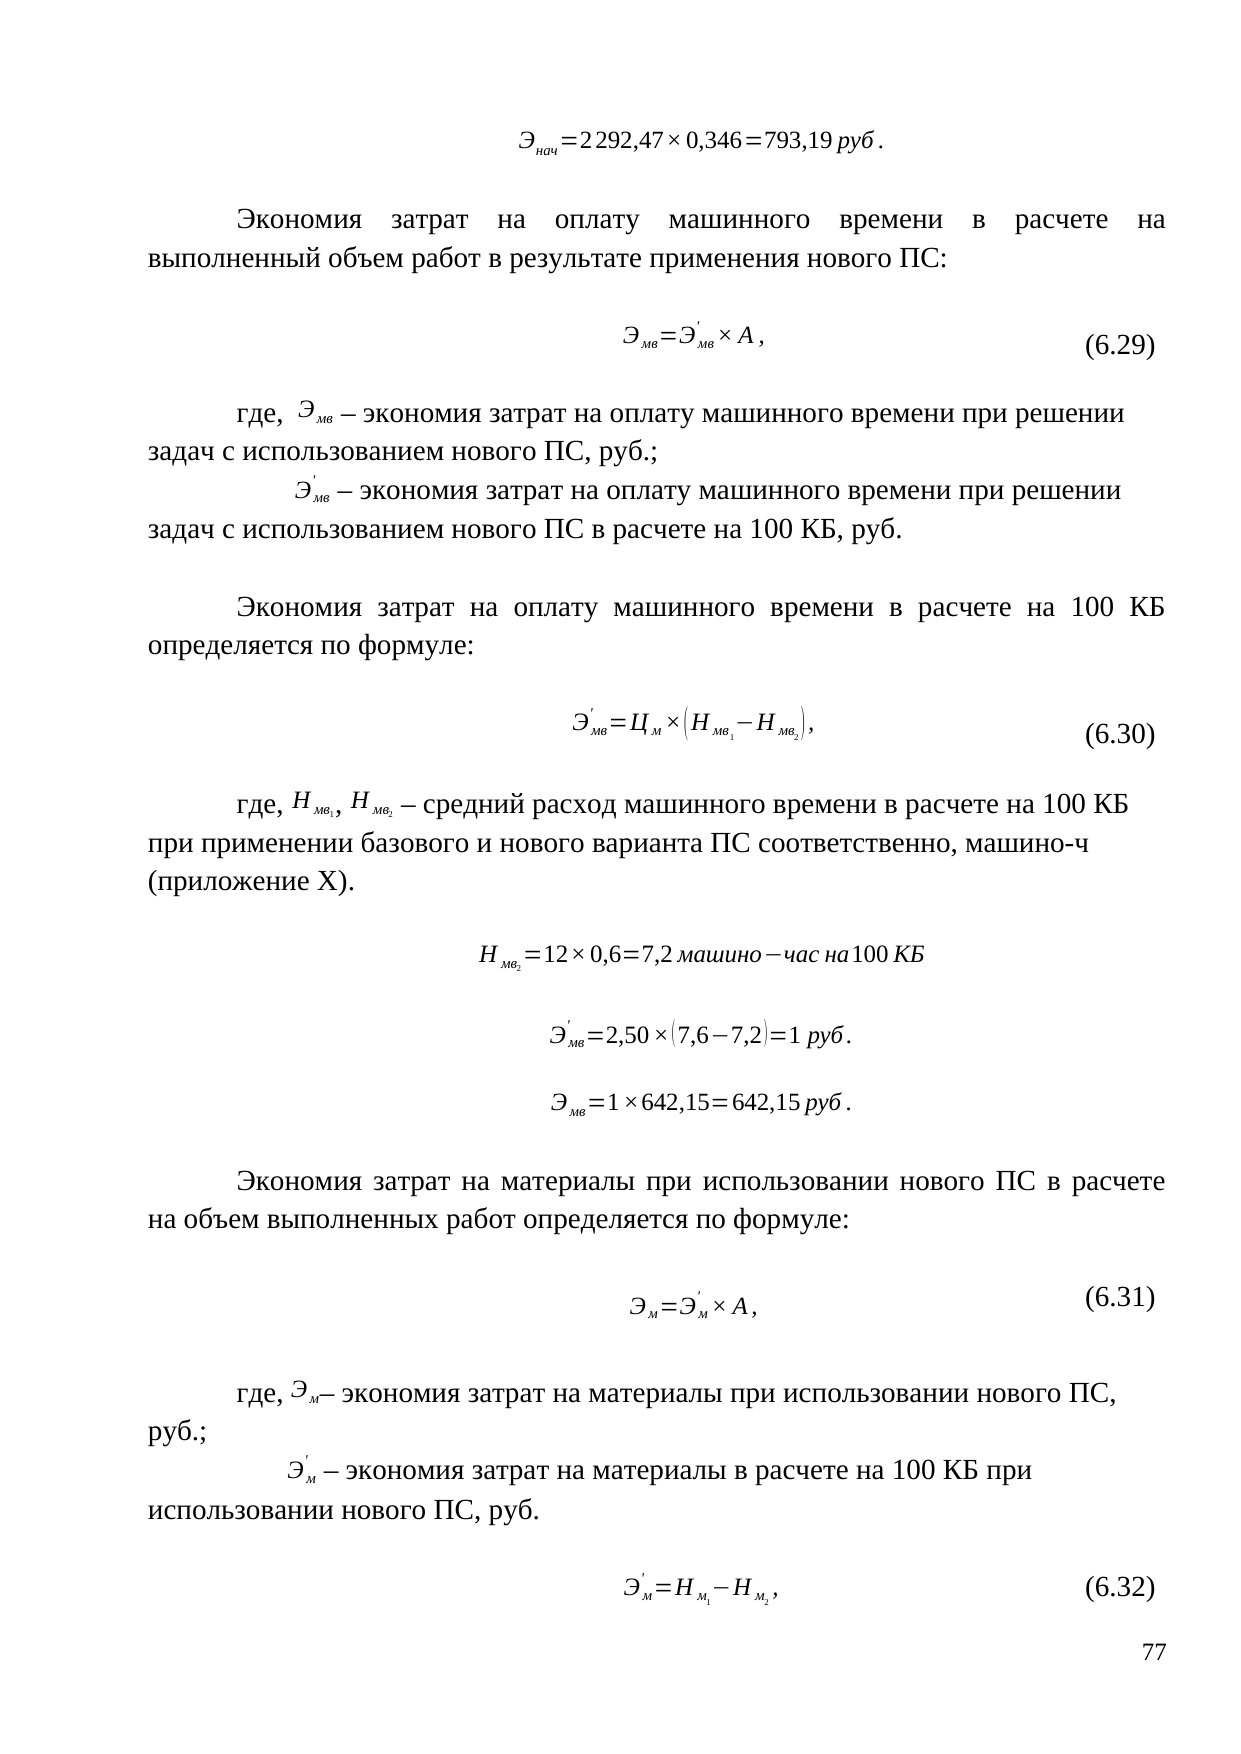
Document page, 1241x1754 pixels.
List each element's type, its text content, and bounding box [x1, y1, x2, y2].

text Экономия затрат на оплату машинного времени в расчете на 100 КБ определяется по формуле: [148, 589, 1167, 661]
text где, , – средний расход машинного времени в расчете на 100 КБ при применении базового и нового варианта ПС соответственно, машино-ч (приложение Х). [148, 786, 1167, 897]
table_header [148, 704, 985, 786]
table_header (6.32) [985, 1569, 1167, 1626]
table_header (6.29) [985, 317, 1167, 395]
table_header (6.30) [985, 704, 1167, 786]
text Экономия затрат на материалы при использовании нового ПС в расчете на объем выполненных работ определяется по формуле: [148, 1163, 1167, 1235]
text где, – экономия затрат на материалы при использовании нового ПС, руб.; [148, 1375, 1167, 1447]
text где, – экономия затрат на оплату машинного времени при решении задач с использованием нового ПС, руб.; [148, 395, 1167, 467]
text – экономия затрат на оплату машинного времени при решении задач с использованием нового ПС в расчете на 100 КБ, руб. [148, 472, 1167, 545]
text Экономия затрат на оплату машинного времени в расчете на выполненный объем работ в результате применения нового ПС: [148, 201, 1167, 273]
table_header [148, 1279, 985, 1336]
table_header [148, 1569, 985, 1626]
table_header [148, 317, 985, 395]
text – экономия затрат на материалы в расчете на 100 КБ при использовании нового ПС, руб. [148, 1452, 1167, 1525]
table_header (6.31) [985, 1279, 1167, 1336]
